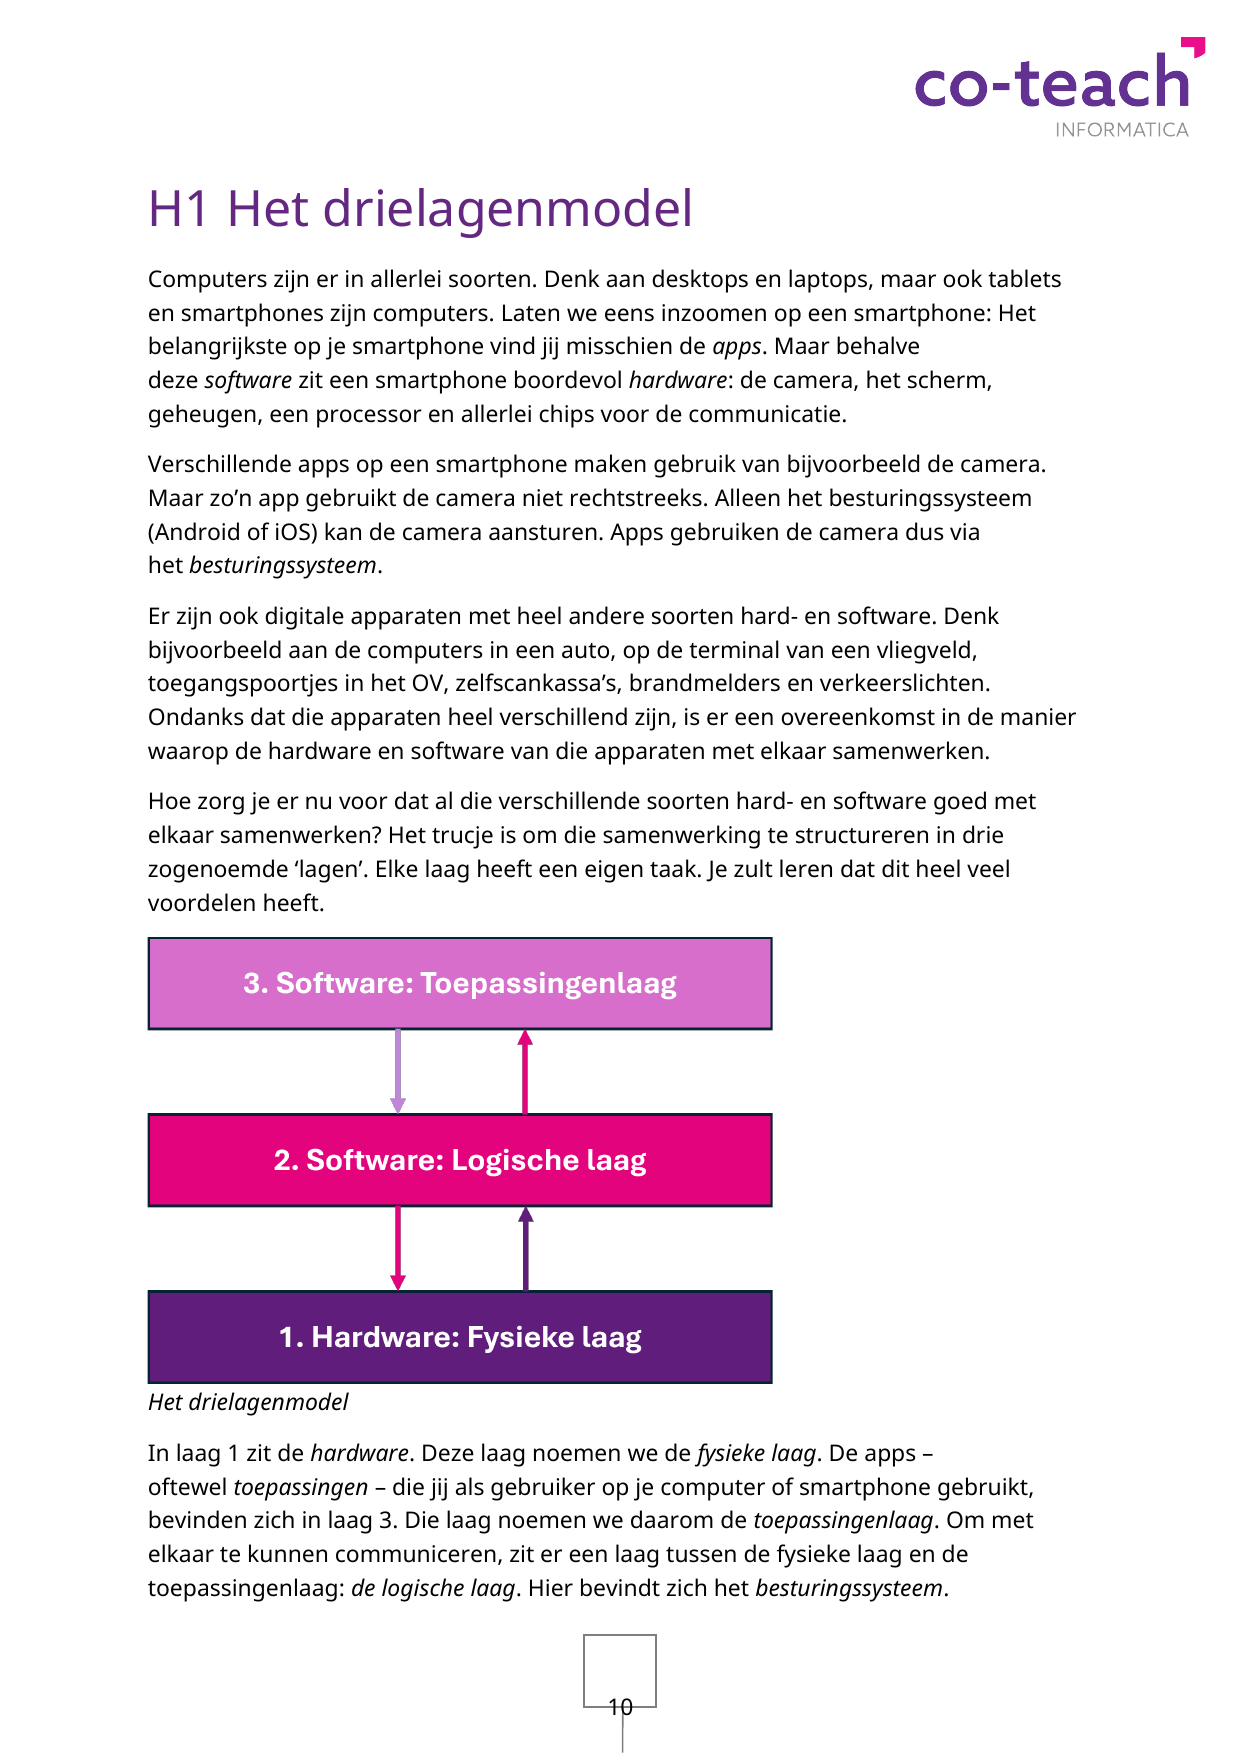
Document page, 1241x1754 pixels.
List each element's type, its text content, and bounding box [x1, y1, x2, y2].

picture [147, 940, 773, 1114]
text Hoe zorg je er nu voor dat al die verschillende soorten hard- en software goed met elkaar samenwerken? Het trucje is om die samenwerking te structureren in drie zogenoemde ‘lagen’. Elke laag heeft een eigen taak. Je zult leren dat dit heel veel voordelen heeft. [148, 785, 1093, 918]
picture [147, 1117, 773, 1291]
text Er zijn ook digitale apparaten met heel andere soorten hard- en software. Denk bijvoorbeeld aan de computers in een auto, op de terminal van een vliegveld, toegangspoortjes in het OV, zelfscankassa’s, brandmelders en verkeerslichten. Ondanks dat die apparaten heel verschillend zijn, is er een overeenkomst in de manier waarop de hardware en software van die apparaten met elkaar samenwerken. [148, 600, 1093, 766]
picture [151, 1294, 770, 1381]
text Computers zijn er in allerlei soorten. Denk aan desktops en laptops, maar ook tablets en smartphones zijn computers. Laten we eens inzoomen op een smartphone: Het belangrijkste op je smartphone vind jij misschien de apps. Maar behalve deze software zit een smartphone boordevol hardware: de camera, het scherm, geheugen, een processor en allerlei chips voor de communicatie. [148, 263, 1093, 429]
subtitle H1 Het drielagenmodel [148, 173, 1093, 241]
picture [915, 37, 1206, 142]
text In laag 1 zit de hardware. Deze laag noemen we de fysieke laag. De apps – oftewel toepassingen – die jij als gebruiker op je computer of smartphone gebruikt, bevinden zich in laag 3. Die laag noemen we daarom de toepassingenlaag. Om met elkaar te kunnen communiceren, zit er een laag tussen de fysieke laag en de toepassingenlaag: de logische laag. Hier bevindt zich het besturingssysteem. [148, 1437, 1093, 1603]
text Verschillende apps op een smartphone maken gebruik van bijvoorbeeld de camera. Maar zo’n app gebruikt de camera niet rechtstreeks. Alleen het besturingssysteem (Android of iOS) kan de camera aansturen. Apps gebruiken de camera dus via het besturingssysteem. [148, 448, 1093, 581]
